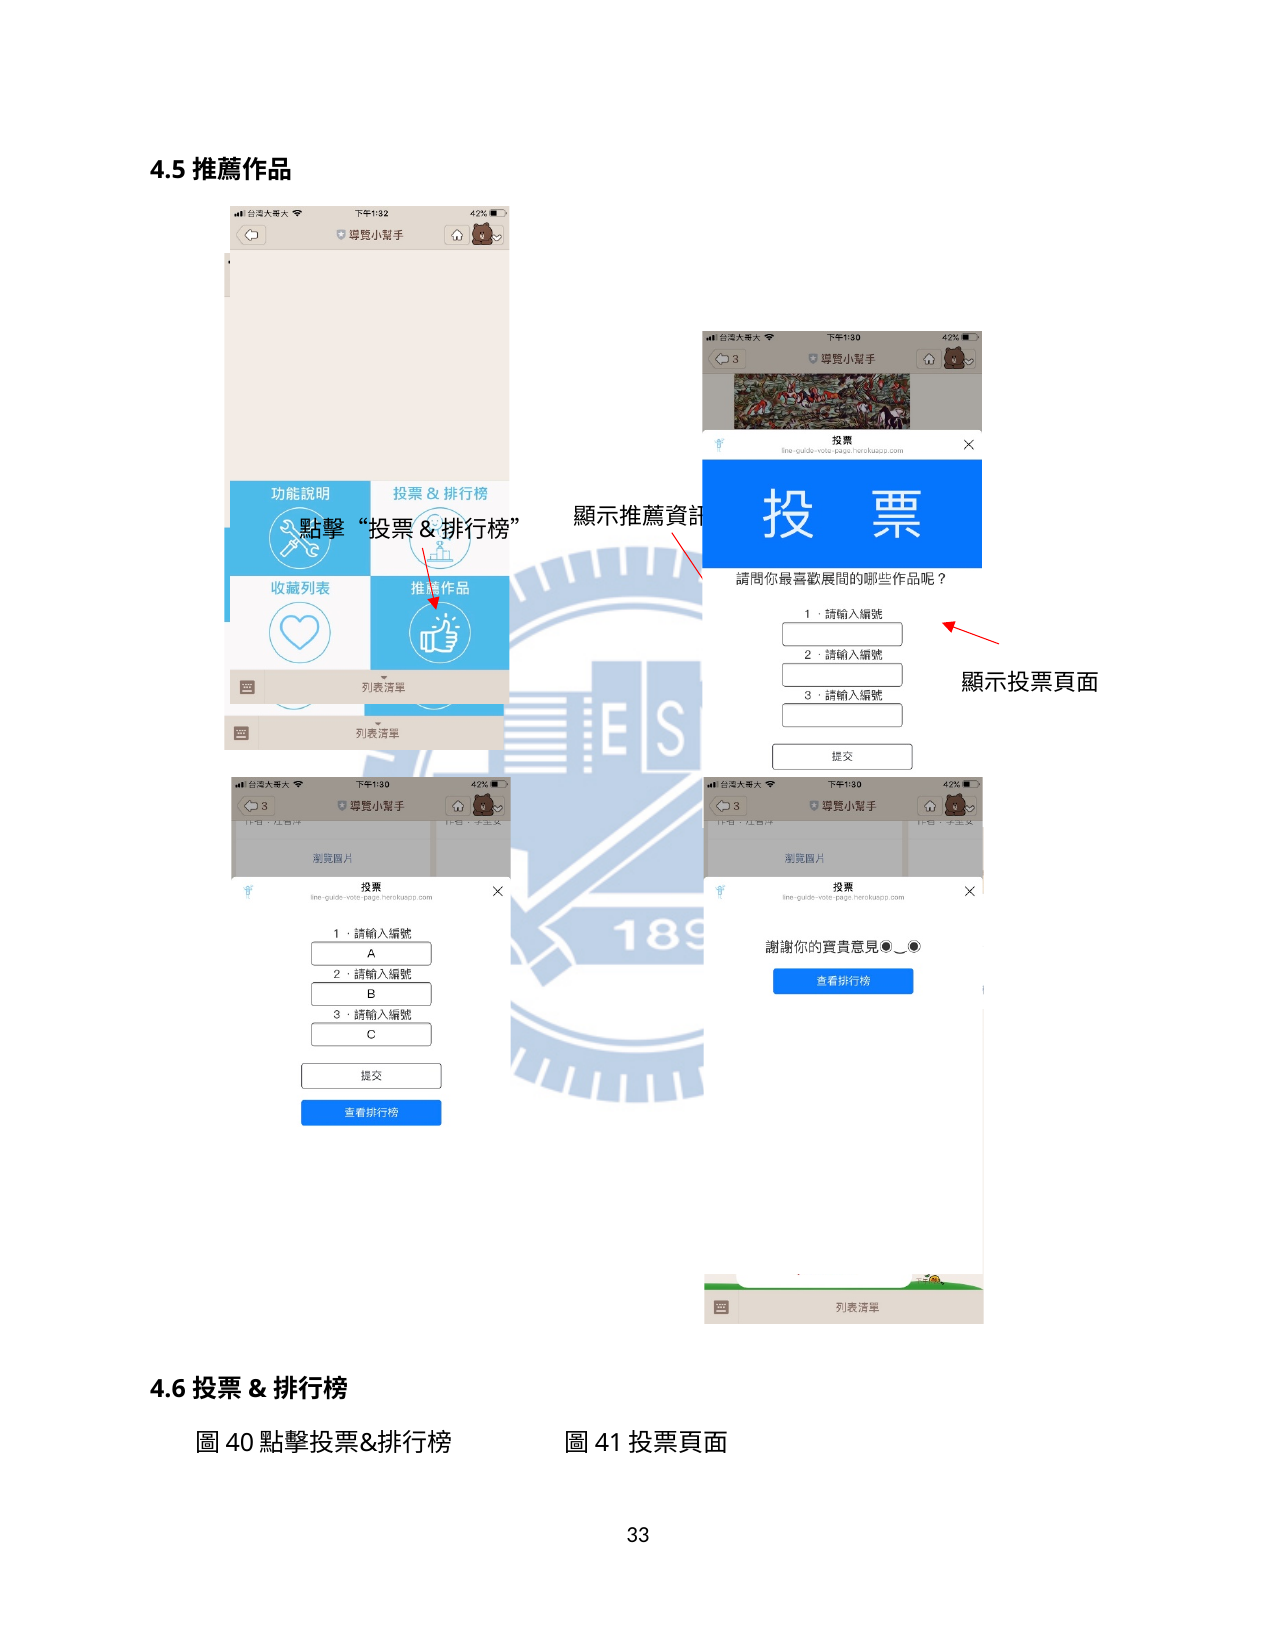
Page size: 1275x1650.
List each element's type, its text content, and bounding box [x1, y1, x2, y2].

text 圖38推薦作品 圖39推薦資訊 [150, 204, 1125, 241]
picture [224, 206, 510, 750]
text 圖40點擊投票&排行榜 圖41投票頁面 [150, 1423, 1125, 1459]
picture [231, 777, 511, 1274]
picture [702, 331, 984, 1324]
subtitle 4.5 推薦作品 [150, 150, 1125, 186]
